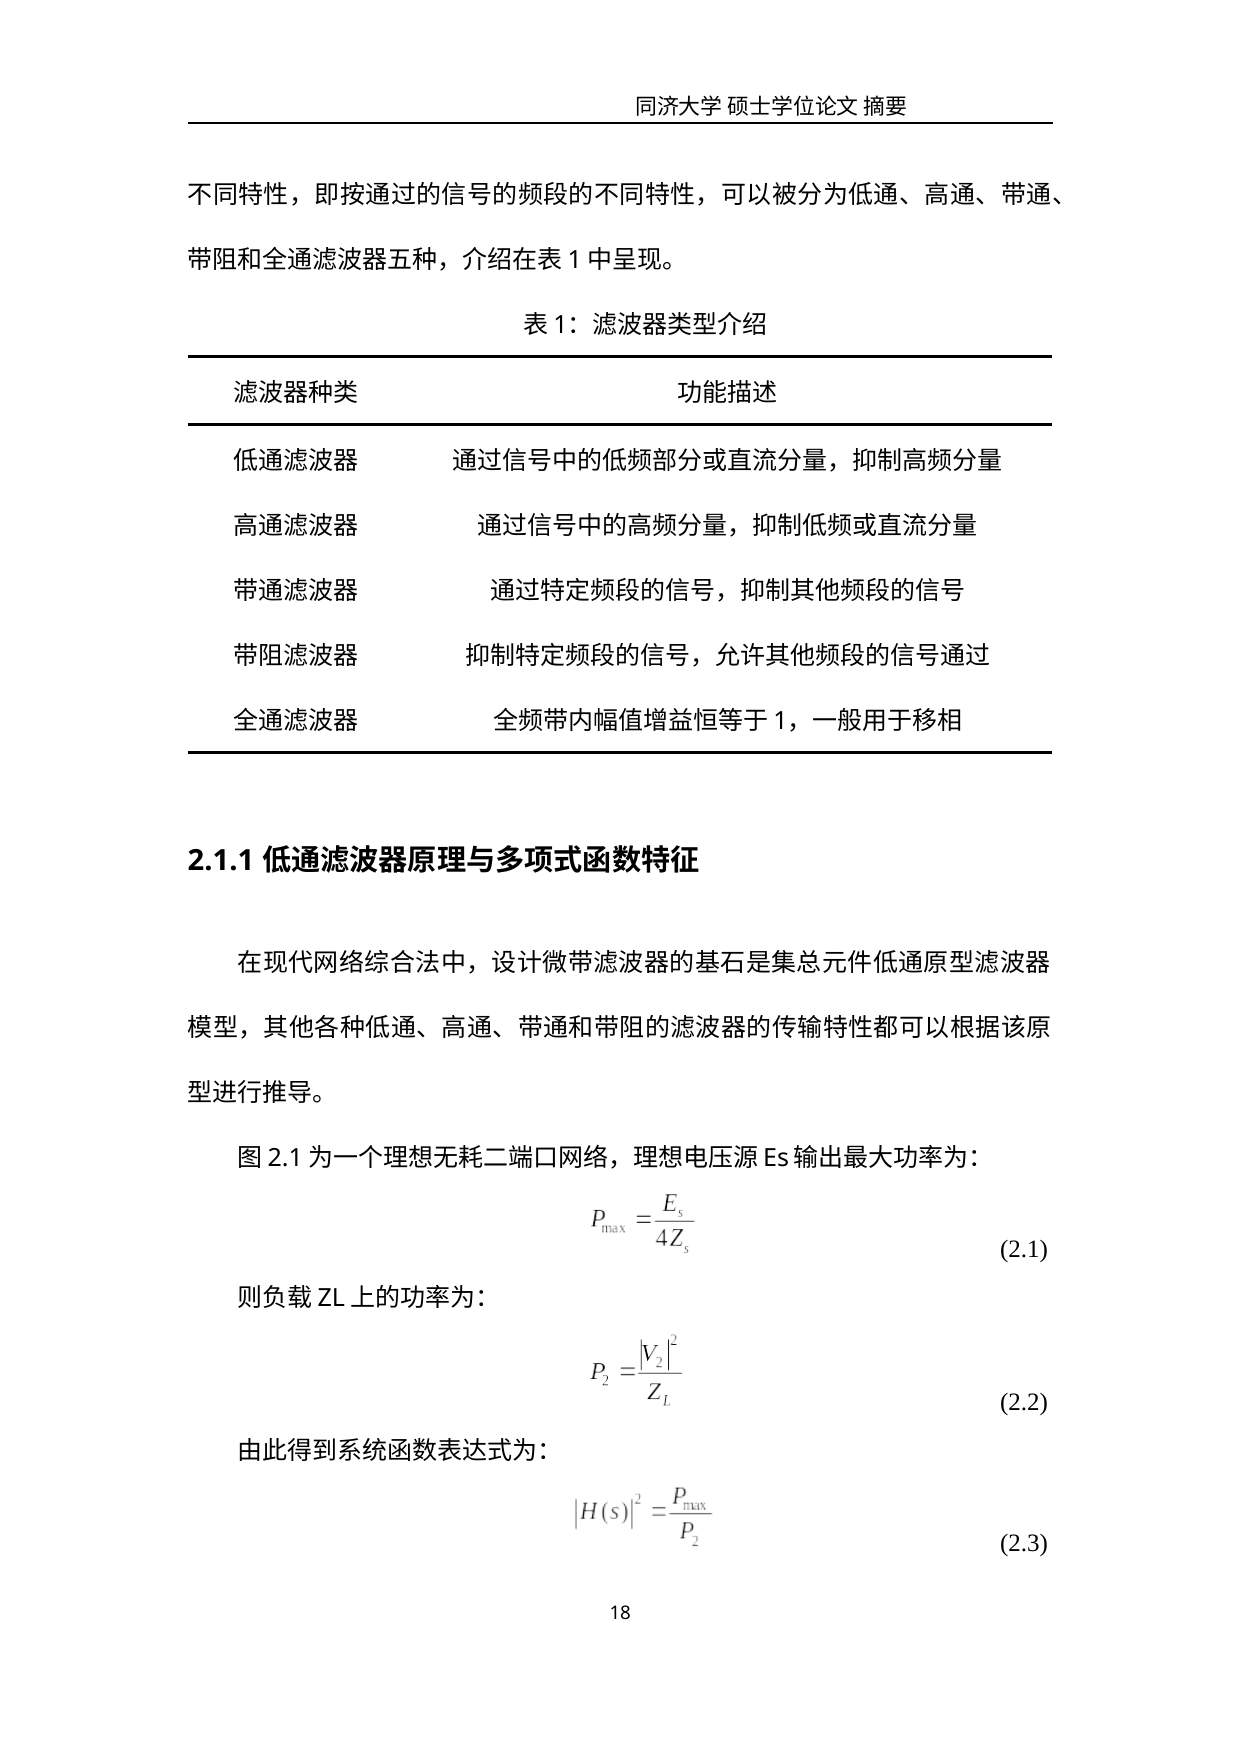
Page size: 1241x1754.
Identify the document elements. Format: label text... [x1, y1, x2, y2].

table_cell 全频带内幅值增益恒等于1，一般用于移相 [404, 686, 1052, 751]
table_cell 带通滤波器 [188, 556, 403, 621]
text 在现代网络综合法中，设计微带滤波器的基石是集总元件低通原型滤波器模型，其他各种低通、高通、带通和带阻的滤波器的传输特性都可以根据该原型进行推导。 [187, 928, 1053, 1123]
table_header 滤波器种类 [188, 358, 403, 423]
text 图2.1为一个理想无耗二端口网络，理想电压源Es输出最大功率为： [187, 1123, 1053, 1188]
text (2.2) [187, 1328, 1053, 1416]
table_cell 通过信号中的低频部分或直流分量，抑制高频分量 [404, 426, 1052, 491]
table_cell 高通滤波器 [188, 491, 403, 556]
table_header 功能描述 [404, 358, 1052, 423]
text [187, 160, 1053, 290]
table_cell 通过特定频段的信号，抑制其他频段的信号 [404, 556, 1052, 621]
table_cell 全通滤波器 [188, 686, 403, 751]
table_cell 带阻滤波器 [188, 621, 403, 686]
table_cell 通过信号中的高频分量，抑制低频或直流分量 [404, 491, 1052, 556]
text 由此得到系统函数表达式为： [187, 1416, 1053, 1481]
table_cell 抑制特定频段的信号，允许其他频段的信号通过 [404, 621, 1052, 686]
text (2.1) [187, 1188, 1053, 1263]
text (2.3) [187, 1481, 1053, 1556]
table_cell 低通滤波器 [188, 426, 403, 491]
text 表1：滤波器类型介绍 [187, 290, 1053, 355]
subtitle 2.1.1 低通滤波器原理与多项式函数特征 [187, 825, 1053, 890]
text 则负载ZL上的功率为： [187, 1263, 1053, 1328]
